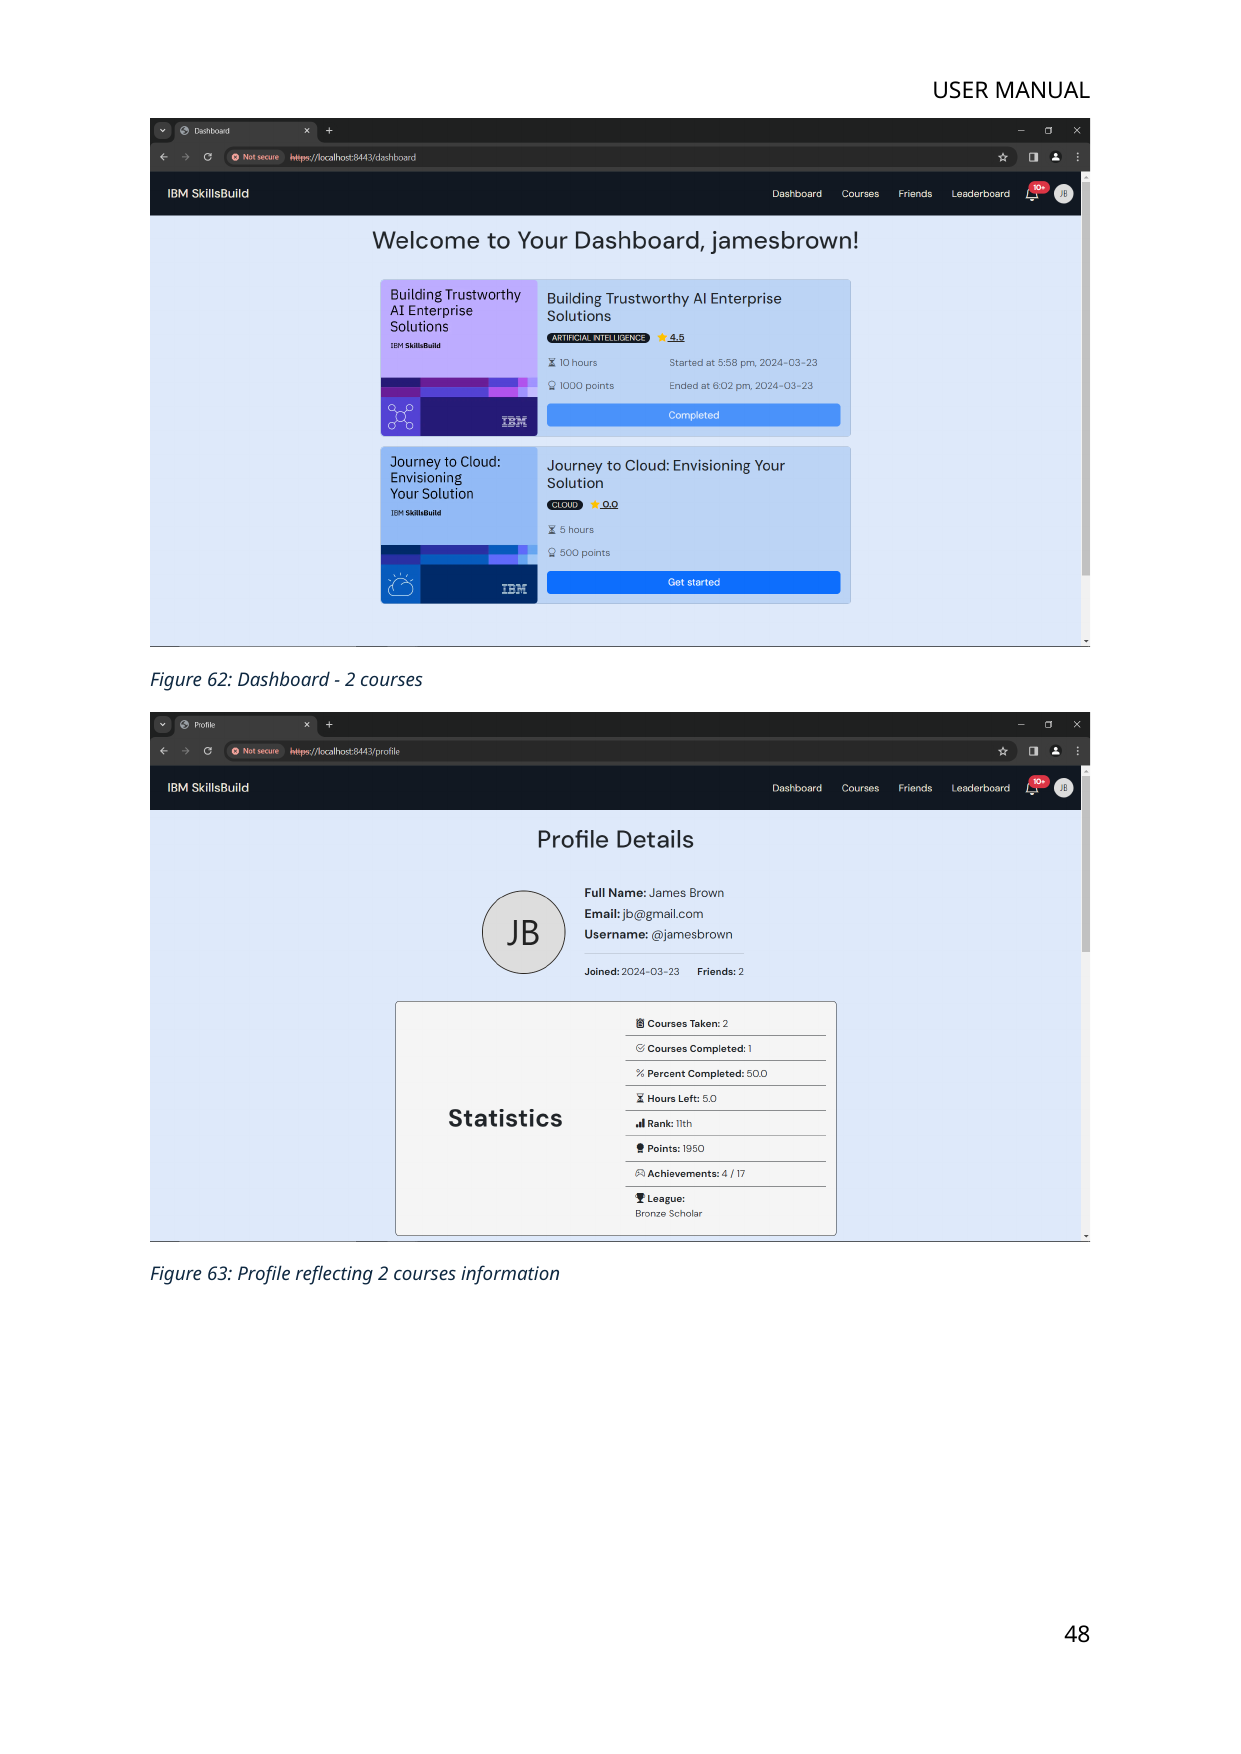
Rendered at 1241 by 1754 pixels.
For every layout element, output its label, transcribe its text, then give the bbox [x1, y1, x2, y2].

text Figure 62: Dashboard - 2 courses [150, 666, 1090, 692]
picture [150, 118, 1091, 647]
picture [150, 712, 1091, 1242]
text Figure 63: Profile reflecting 2 courses information [150, 1261, 1090, 1286]
